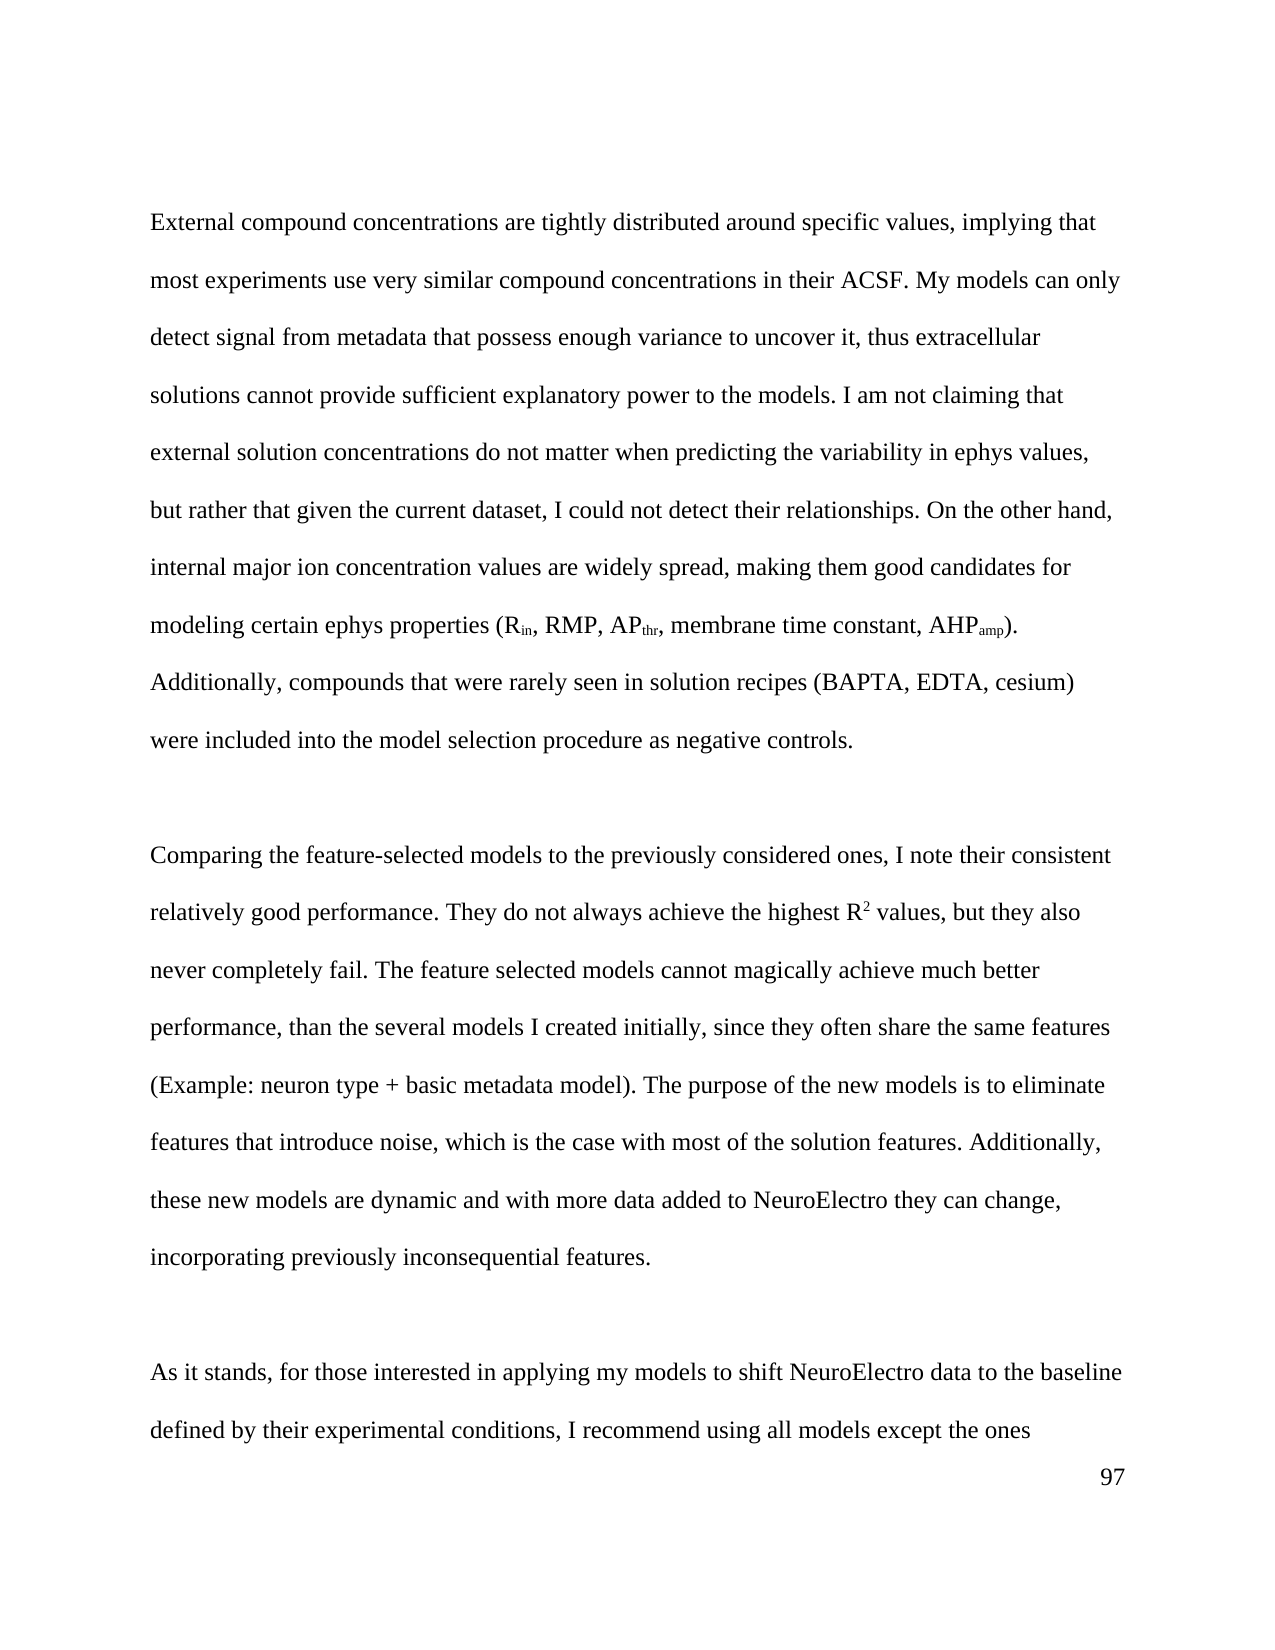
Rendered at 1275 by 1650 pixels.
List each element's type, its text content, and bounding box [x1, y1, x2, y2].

text External compound concentrations are tightly distributed around specific values, implying that most experiments use very similar compound concentrations in their ACSF. My models can only detect signal from metadata that possess enough variance to uncover it, thus extracellular solutions cannot provide sufficient explanatory power to the models. I am not claiming that external solution concentrations do not matter when predicting the variability in ephys values, but rather that given the current dataset, I could not detect their relationships. On the other hand, internal major ion concentration values are widely spread, making them good candidates for modeling certain ephys properties (Rin, RMP, APthr, membrane time constant, AHPamp). Additionally, compounds that were rarely seen in solution recipes (BAPTA, EDTA, cesium) were included into the model selection procedure as negative controls. [150, 207, 1125, 754]
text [150, 1357, 1125, 1444]
text Comparing the feature-selected models to the previously considered ones, I note their consistent relatively good performance. They do not always achieve the highest R2 values, but they also never completely fail. The feature selected models cannot magically achieve much better performance, than the several models I created initially, since they often share the same features (Example: neuron type + basic metadata model). The purpose of the new models is to eliminate features that introduce noise, which is the case with most of the solution features. Additionally, these new models are dynamic and with more data added to NeuroElectro they can change, incorporating previously inconsequential features. [150, 840, 1125, 1271]
